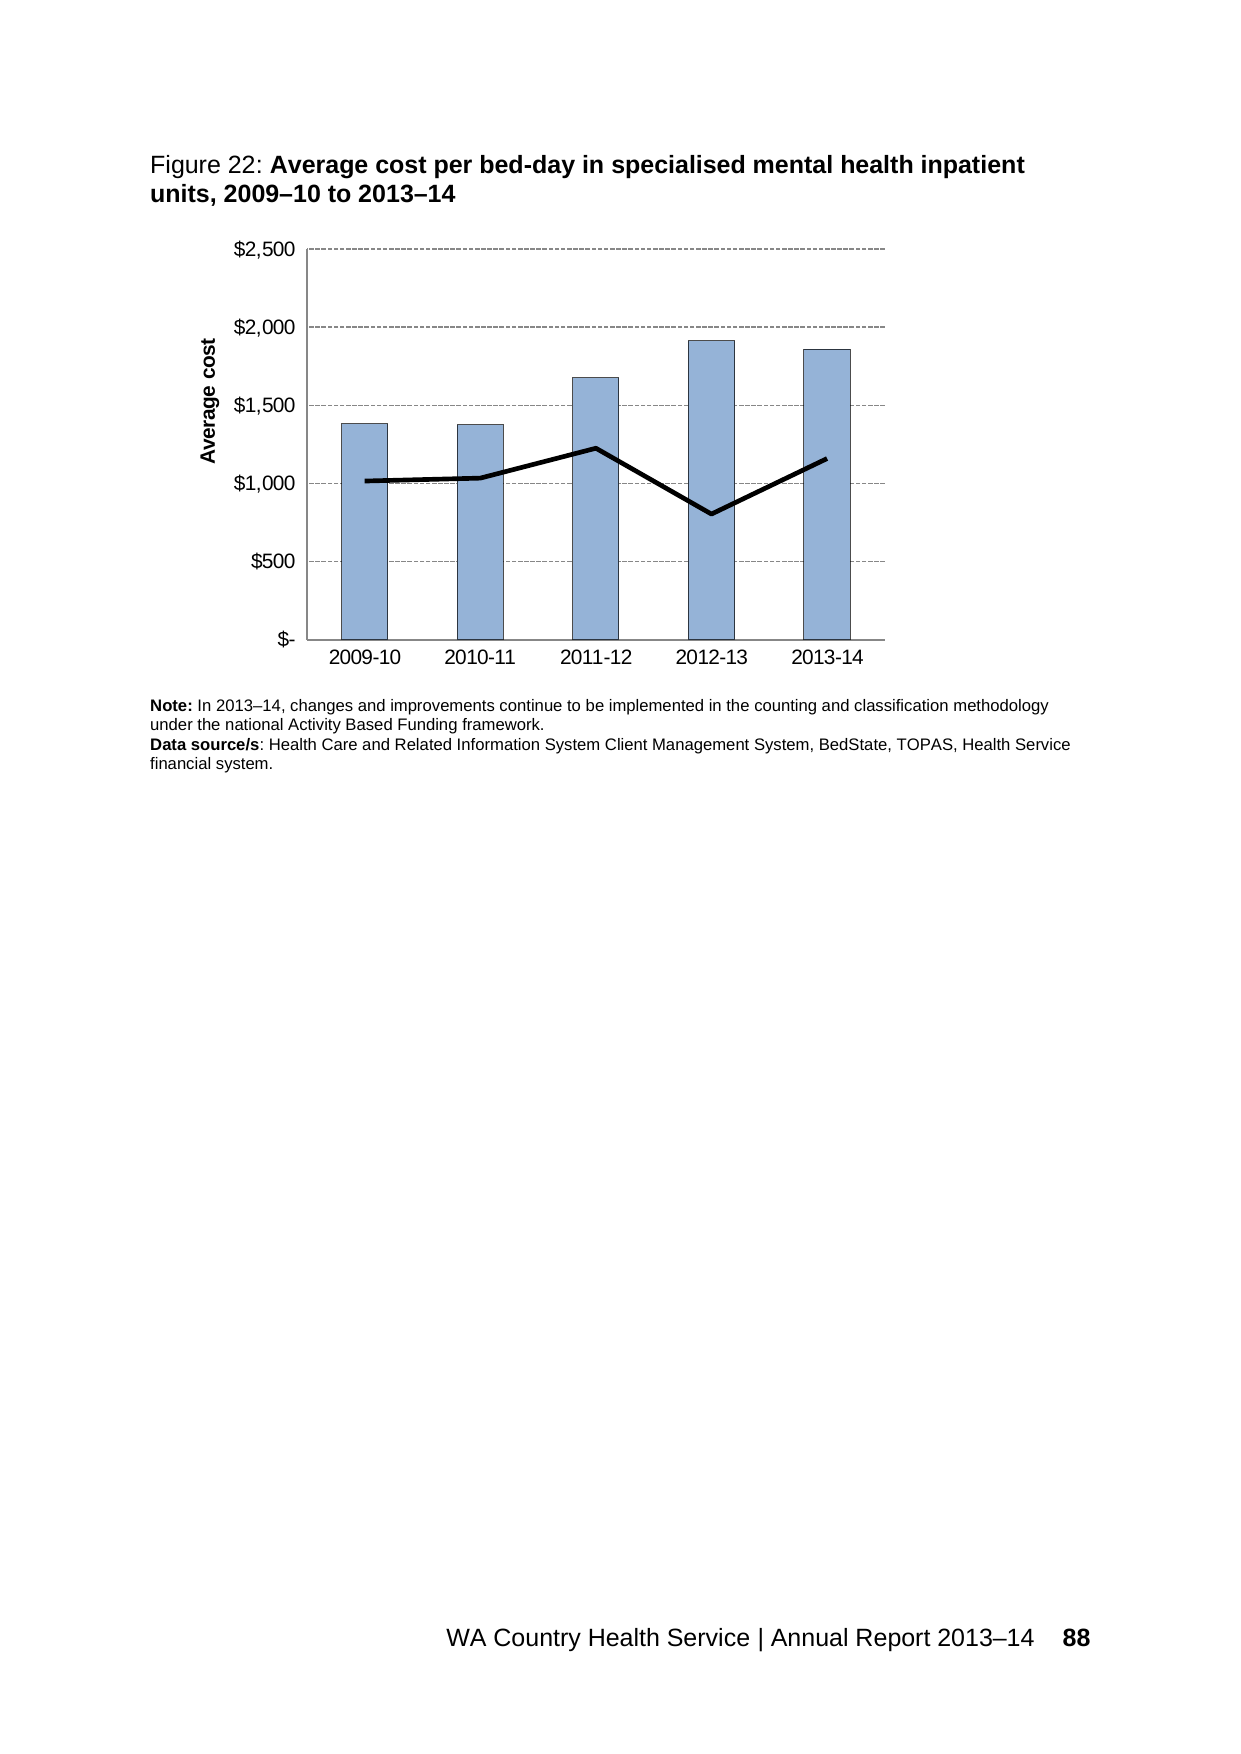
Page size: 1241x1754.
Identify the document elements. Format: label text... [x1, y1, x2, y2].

text Figure 22: Average cost per bed-day in specialised mental health inpatient units, 2009–10 to 2013–14 [150, 150, 1090, 207]
text Note: In 2013–14, changes and improvements continue to be implemented in the counting and classification methodology under the national Activity Based Funding framework. [150, 696, 1090, 734]
text Data source/s: Health Care and Related Information System Client Management System, BedState, TOPAS, Health Service financial system. [150, 734, 1090, 773]
